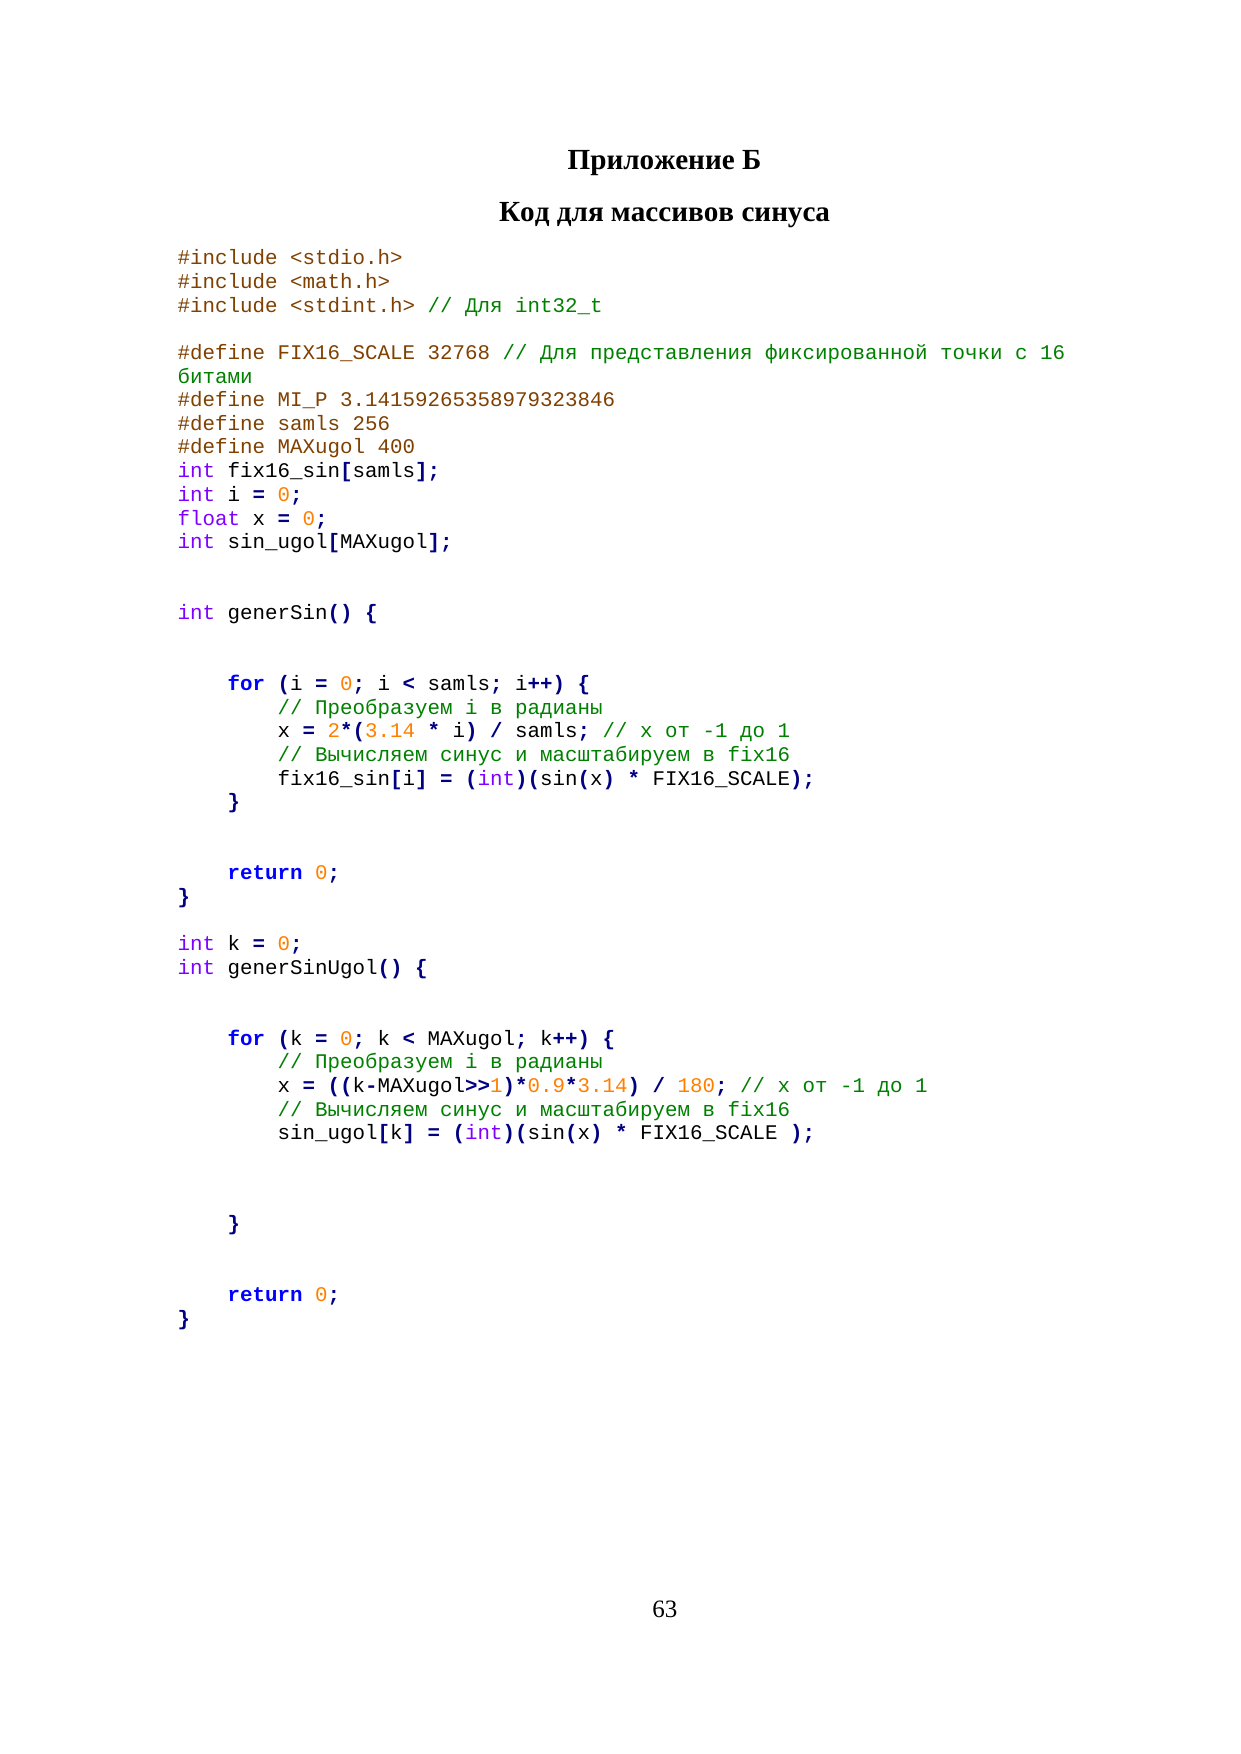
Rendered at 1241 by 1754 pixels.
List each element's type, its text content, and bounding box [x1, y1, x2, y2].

text int k = 0; [177, 933, 1152, 957]
text } [177, 1213, 1152, 1237]
text int generSin() { [177, 602, 1152, 626]
text // Вычисляем синус и масштабируем в fix16 [177, 744, 1152, 768]
text Приложение Б [177, 142, 1152, 175]
text #include <math.h> [177, 271, 1152, 295]
text x = ((k-MAXugol>>1)*0.9*3.14) / 180; // x от -1 до 1 [177, 1075, 1152, 1099]
text // Преобразуем i в радианы [177, 697, 1152, 720]
text return 0; [177, 862, 1152, 886]
text return 0; [177, 1284, 1152, 1308]
text #include <stdio.h> [177, 247, 1152, 271]
text #define FIX16_SCALE 32768 // Для представления фиксированной точки с 16 битами [177, 342, 1152, 389]
text float x = 0; [177, 507, 1152, 531]
text #define MI_P 3.14159265358979323846 [177, 389, 1152, 413]
text for (k = 0; k < MAXugol; k++) { [177, 1028, 1152, 1051]
text fix16_sin[i] = (int)(sin(x) * FIX16_SCALE); [177, 768, 1152, 791]
text int i = 0; [177, 484, 1152, 507]
text } [177, 886, 1152, 909]
text #define MAXugol 400 [177, 437, 1152, 460]
text } [177, 1308, 1152, 1331]
text sin_ugol[k] = (int)(sin(x) * FIX16_SCALE ); [177, 1122, 1152, 1146]
text Код для массивов синуса [177, 194, 1152, 228]
text int generSinUgol() { [177, 957, 1152, 980]
text // Преобразуем i в радианы [177, 1051, 1152, 1075]
text // Вычисляем синус и масштабируем в fix16 [177, 1099, 1152, 1122]
text x = 2*(3.14 * i) / samls; // x от -1 до 1 [177, 720, 1152, 744]
text for (i = 0; i < samls; i++) { [177, 673, 1152, 697]
text } [177, 791, 1152, 815]
text int fix16_sin[samls]; [177, 460, 1152, 484]
text #include <stdint.h> // Для int32_t [177, 295, 1152, 318]
text #define samls 256 [177, 413, 1152, 437]
text int sin_ugol[MAXugol]; [177, 531, 1152, 555]
